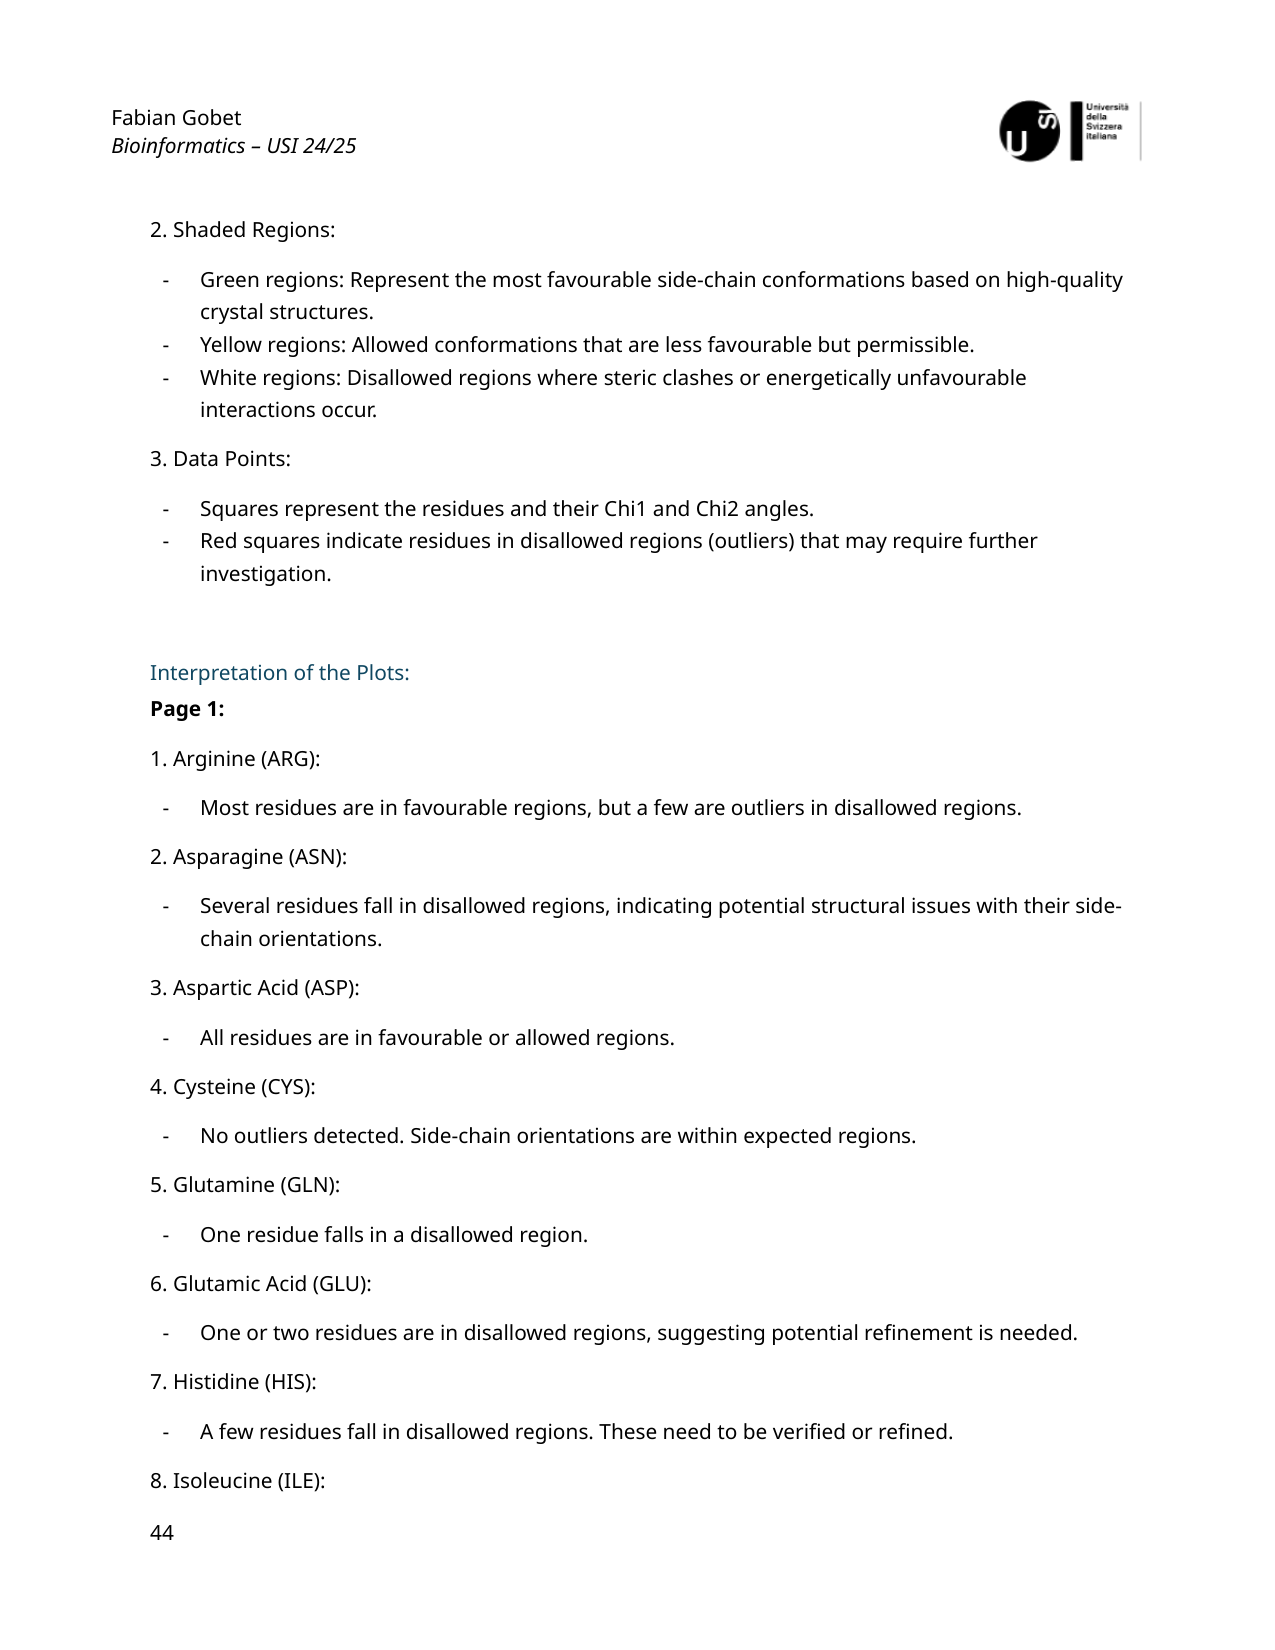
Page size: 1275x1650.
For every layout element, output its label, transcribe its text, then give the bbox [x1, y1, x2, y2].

list A few residues fall in disallowed regions. These need to be verified or refined. [162, 1417, 1125, 1445]
list One or two residues are in disallowed regions, suggesting potential refinement is needed. [162, 1318, 1125, 1347]
list Several residues fall in disallowed regions, indicating potential structural issues with their side-chain orientations. [162, 891, 1125, 952]
text 4. Cysteine (CYS): [150, 1072, 1125, 1100]
list Most residues are in favourable regions, but a few are outliers in disallowed regions. [162, 793, 1125, 821]
list One residue falls in a disallowed region. [162, 1220, 1125, 1248]
list Squares represent the residues and their Chi1 and Chi2 angles. [162, 494, 1125, 522]
list Red squares indicate residues in disallowed regions (outliers) that may require further investigation. [162, 526, 1125, 587]
text 7. Histidine (HIS): [150, 1367, 1125, 1396]
list All residues are in favourable or allowed regions. [162, 1023, 1125, 1051]
picture [976, 77, 1165, 185]
text 8. Isoleucine (ILE): [150, 1466, 1125, 1494]
text 2. Shaded Regions: [150, 216, 1125, 244]
text 3. Aspartic Acid (ASP): [150, 973, 1125, 1002]
list White regions: Disallowed regions where steric clashes or energetically unfavourable interactions occur. [162, 363, 1125, 424]
text 6. Glutamic Acid (GLU): [150, 1269, 1125, 1297]
subtitle Interpretation of the Plots: [150, 658, 1125, 686]
list No outliers detected. Side-chain orientations are within expected regions. [162, 1121, 1125, 1149]
list Green regions: Represent the most favourable side-chain conformations based on high-quality crystal structures. [162, 265, 1125, 326]
text 3. Data Points: [150, 444, 1125, 473]
text 2. Asparagine (ASN): [150, 842, 1125, 871]
text 5. Glutamine (GLN): [150, 1170, 1125, 1199]
text Page 1: [150, 694, 1125, 723]
text 1. Arginine (ARG): [150, 744, 1125, 772]
list Yellow regions: Allowed conformations that are less favourable but permissible. [162, 330, 1125, 358]
